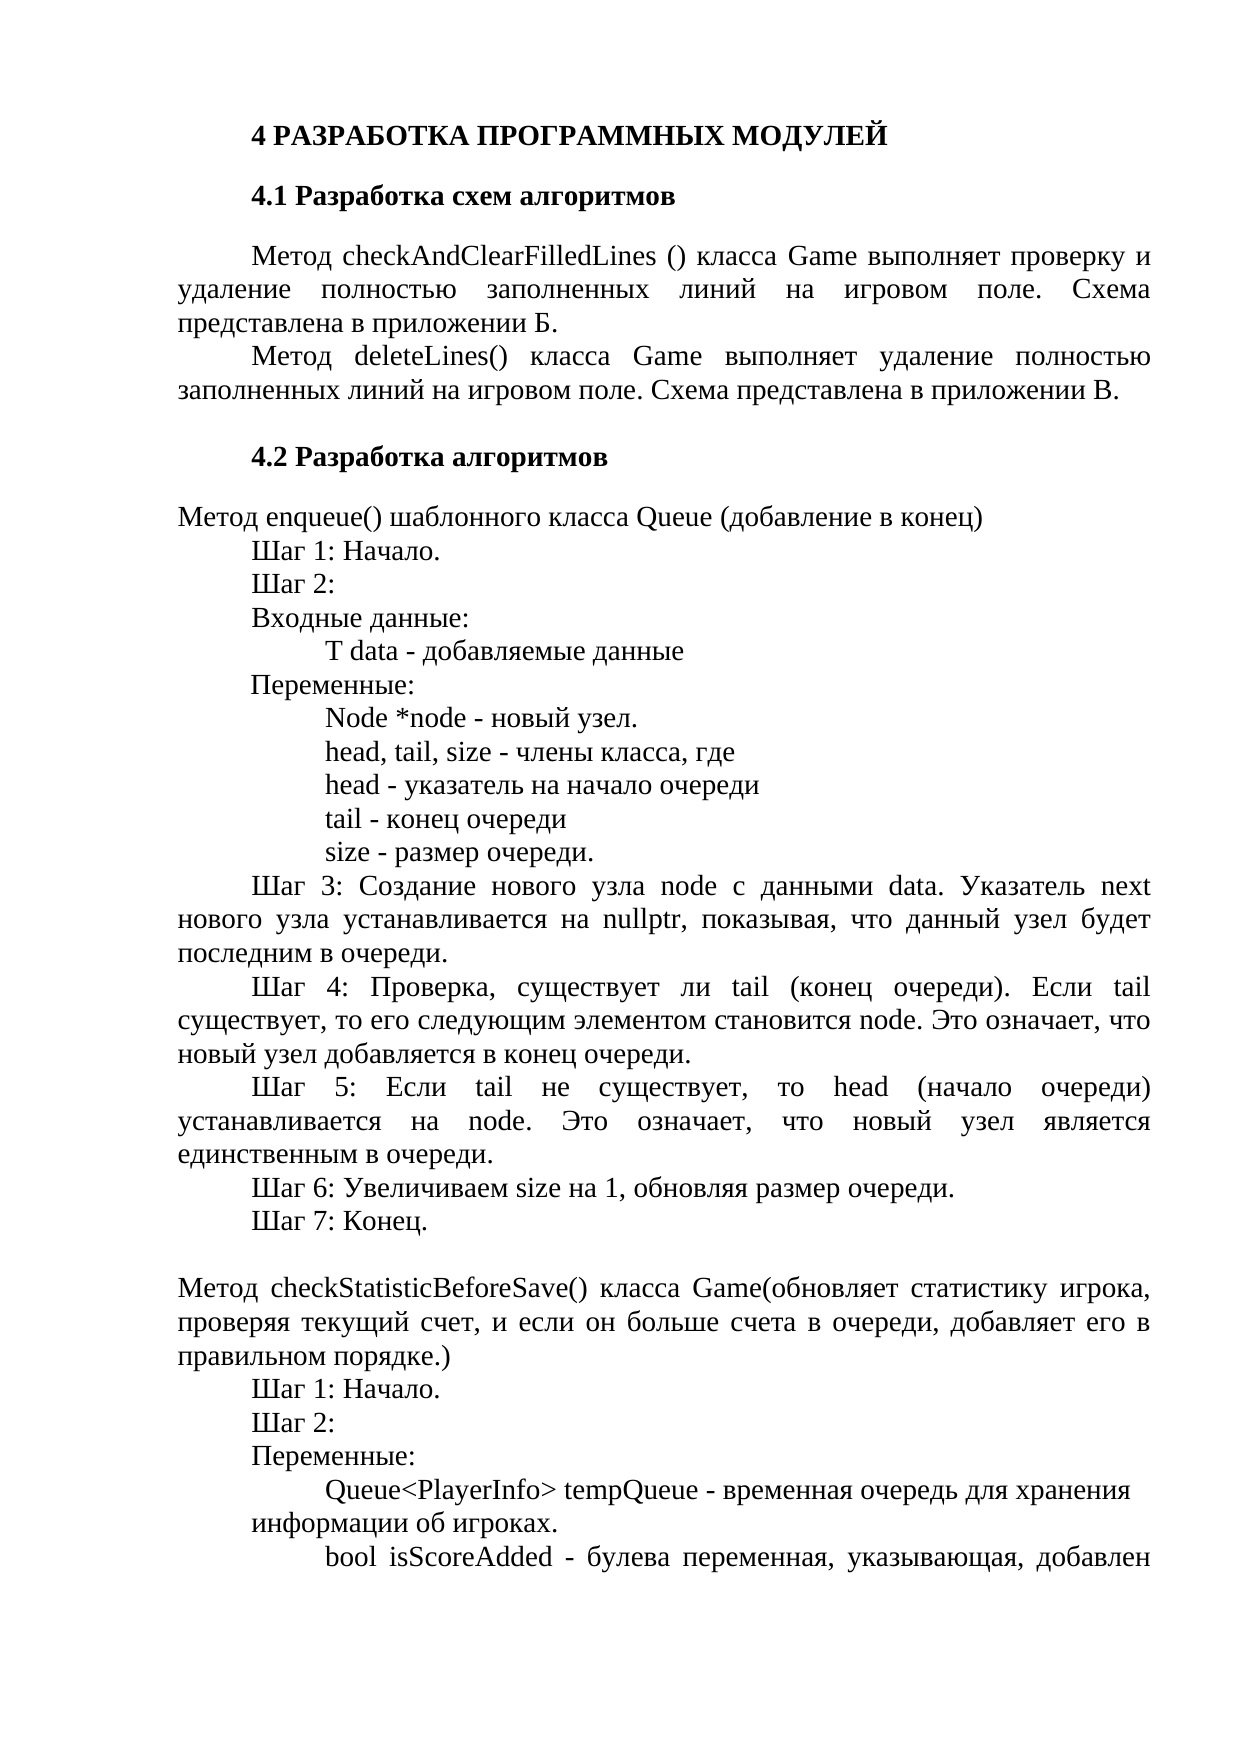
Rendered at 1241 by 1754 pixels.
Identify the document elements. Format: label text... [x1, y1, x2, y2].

text Переменные: [177, 667, 1152, 700]
text Метод enqueue() шаблонного класса Queue (добавление в конец) [177, 499, 1152, 533]
text Шаг 4: Проверка, существует ли tail (конец очереди). Если tail существует, то его следующим элементом становится node. Это означает, что новый узел добавляется в конец очереди. [177, 969, 1152, 1069]
text Queue<PlayerInfo> tempQueue - временная очередь для хранения [251, 1472, 1152, 1505]
text size - размер очереди. [251, 834, 1152, 868]
text head - указатель на начало очереди [251, 767, 1152, 801]
text tail - конец очереди [251, 801, 1152, 834]
text информации об игроках. [251, 1505, 1152, 1539]
text Шаг 2: [177, 1405, 1152, 1438]
subtitle 4 РАЗРАБОТКА ПРОГРАММНЫХ МОДУЛЕЙ [177, 118, 1152, 152]
text Входные данные: [177, 600, 1152, 633]
text Node *node - новый узел. [251, 700, 1152, 734]
text Метод checkAndClearFilledLines () класса Game выполняет проверку и удаление полностью заполненных линий на игровом поле. Схема представлена в приложении Б. [177, 238, 1152, 338]
text Шаг 2: [177, 566, 1152, 600]
text Переменные: [177, 1438, 1152, 1472]
subtitle 4.2 Разработка алгоритмов [251, 439, 1152, 473]
text Шаг 7: Конец. [177, 1203, 1152, 1237]
text head, tail, size - члены класса, где [251, 734, 1152, 767]
text T data - добавляемые данные [251, 633, 1152, 667]
text Шаг 6: Увеличиваем size на 1, обновляя размер очереди. [177, 1170, 1152, 1203]
text Метод checkStatisticBeforeSave() класса Game(обновляет статистику игрока, проверяя текущий счет, и если он больше счета в очереди, добавляет его в правильном порядке.) [177, 1271, 1152, 1371]
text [251, 1539, 1152, 1572]
text Метод deleteLines() класса Game выполняет удаление полностью заполненных линий на игровом поле. Схема представлена в приложении В. [177, 338, 1152, 406]
text Шаг 1: Начало. [177, 533, 1152, 566]
text Шаг 1: Начало. [177, 1371, 1152, 1405]
text Шаг 5: Если tail не существует, то head (начало очереди) устанавливается на node. Это означает, что новый узел является единственным в очереди. [177, 1069, 1152, 1170]
text Шаг 3: Создание нового узла node с данными data. Указатель next нового узла устанавливается на nullptr, показывая, что данный узел будет последним в очереди. [177, 868, 1152, 969]
subtitle 4.1 Разработка схем алгоритмов [251, 178, 1152, 212]
